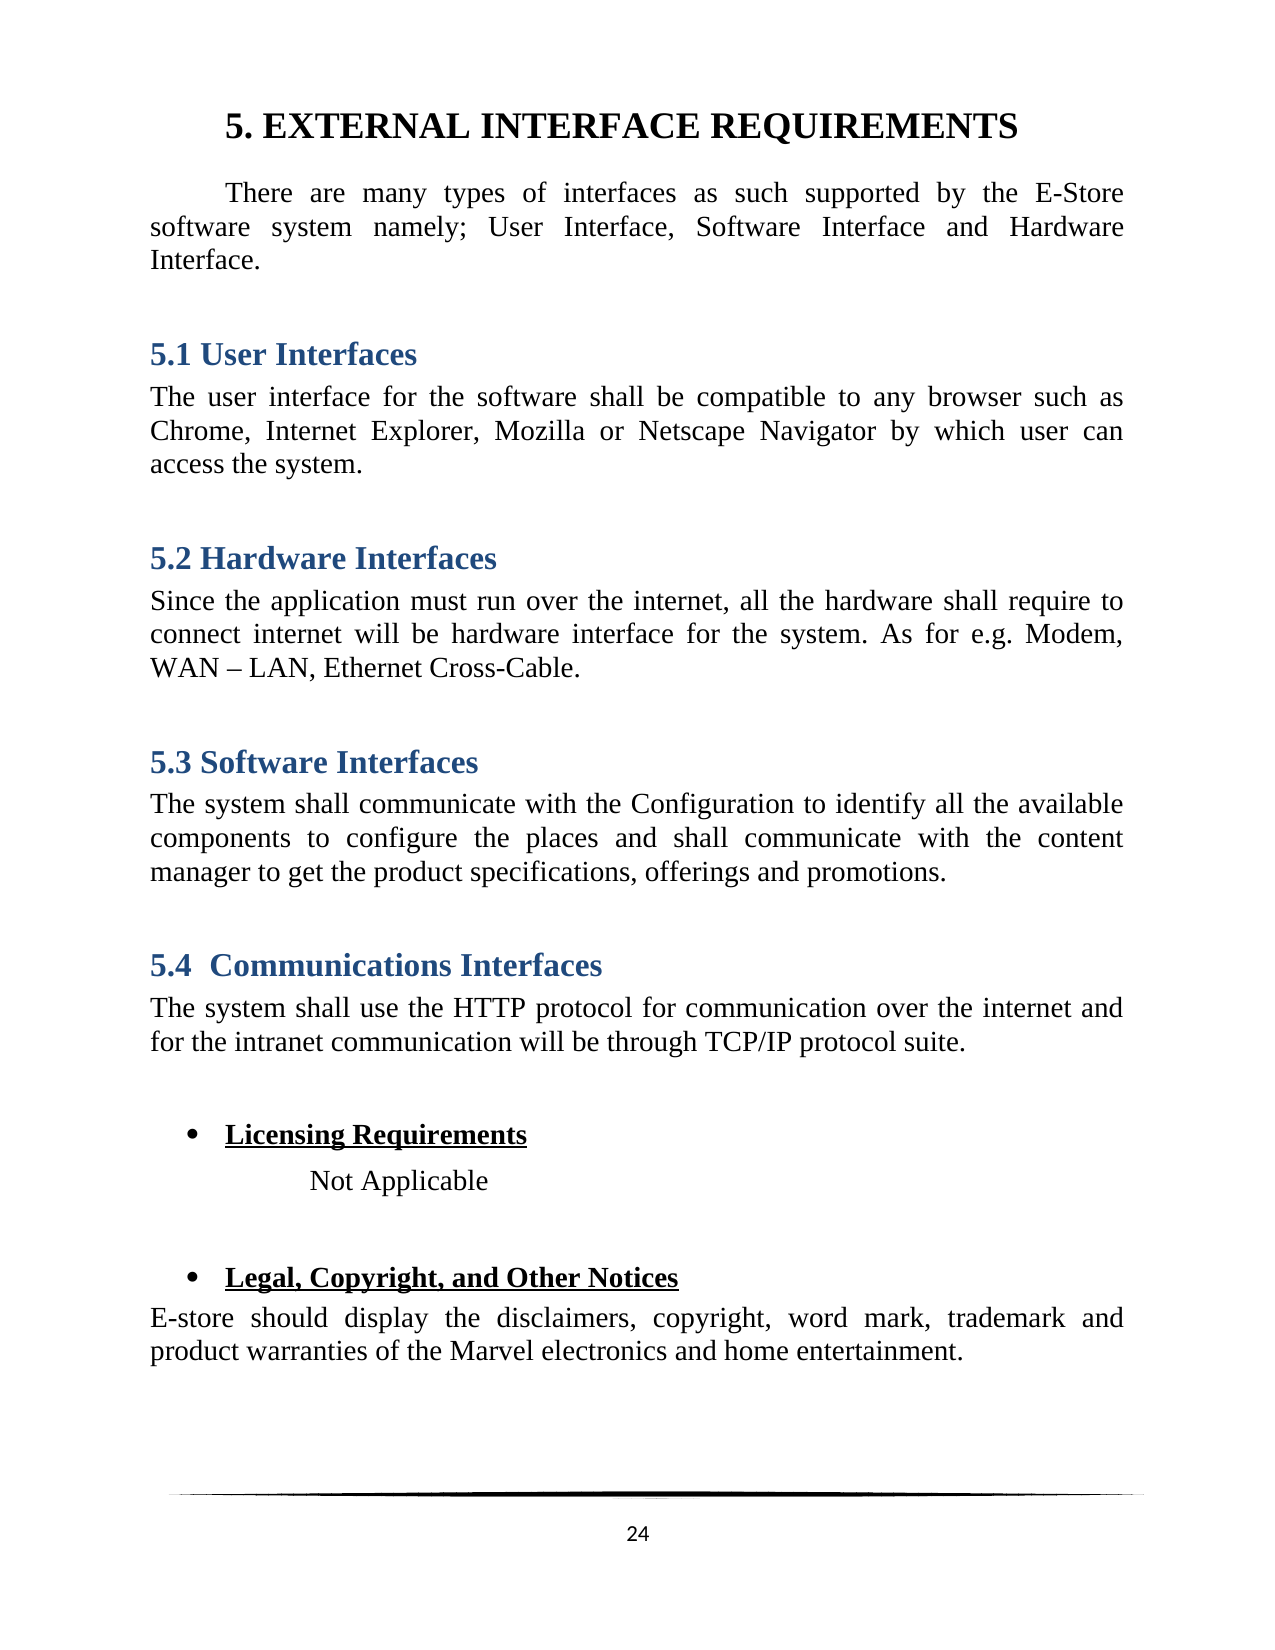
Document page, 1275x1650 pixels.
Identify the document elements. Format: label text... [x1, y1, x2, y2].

list Not Applicable [309, 1163, 1125, 1196]
subtitle 5.1 User Interfaces [150, 334, 1125, 373]
text Since the application must run over the internet, all the hardware shall require to connect internet will be hardware interface for the system. As for e.g. Modem, WAN – LAN, Ethernet Cross-Cable. [150, 583, 1125, 683]
text The user interface for the software shall be compatible to any browser such as Chrome, Internet Explorer, Mozilla or Netscape Navigator by which user can access the system. [150, 379, 1125, 480]
text 5. EXTERNAL INTERFACE REQUIREMENTS [150, 103, 1125, 147]
subtitle 5.2 Hardware Interfaces [150, 538, 1125, 577]
text The system shall communicate with the Configuration to identify all the available components to configure the places and shall communicate with the content manager to get the product specifications, offerings and promotions. [150, 787, 1125, 887]
subtitle 5.3 Software Interfaces [150, 742, 1125, 780]
text The system shall use the HTTP protocol for communication over the internet and for the intranet communication will be through TCP/IP protocol suite. [150, 990, 1125, 1057]
subtitle Legal, Copyright, and Other Notices [187, 1260, 1125, 1294]
subtitle Communications Interfaces [150, 946, 1125, 984]
text There are many types of interfaces as such supported by the E-Store software system namely; User Interface, Software Interface and Hardware Interface. [150, 175, 1125, 276]
subtitle Licensing Requirements [187, 1117, 1125, 1150]
text E-store should display the disclaimers, copyright, word mark, trademark and product warranties of the Marvel electronics and home entertainment. [150, 1300, 1125, 1367]
picture [168, 1490, 1144, 1499]
